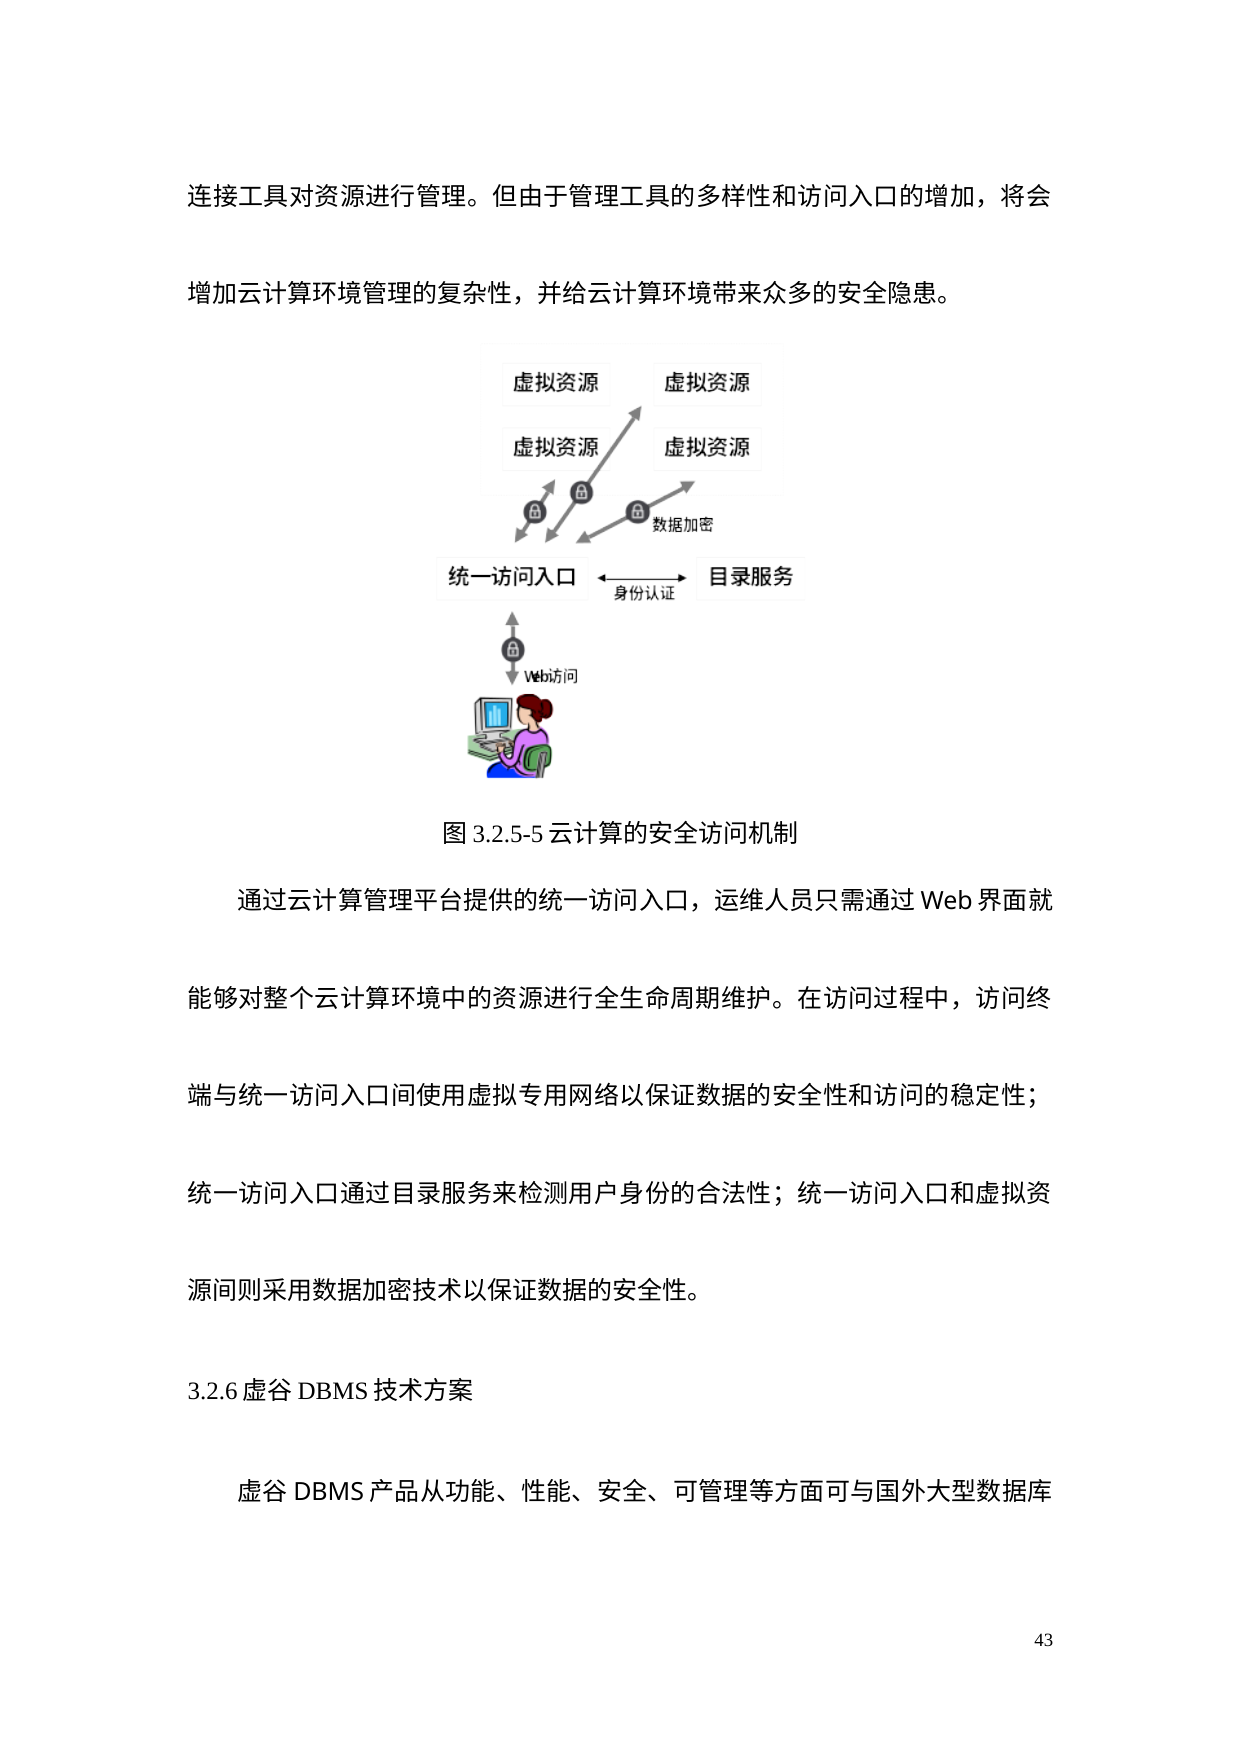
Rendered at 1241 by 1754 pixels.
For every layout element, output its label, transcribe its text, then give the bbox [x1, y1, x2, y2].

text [187, 1457, 1053, 1522]
text 通过云计算管理平台提供的统一访问入口，运维人员只需通过Web界面就能够对整个云计算环境中的资源进行全生命周期维护。在访问过程中，访问终端与统一访问入口间使用虚拟专用网络以保证数据的安全性和访问的稳定性；统一访问入口通过目录服务来检测用户身份的合法性；统一访问入口和虚拟资源间则采用数据加密技术以保证数据的安全性。 [187, 866, 1053, 1321]
text 图3.2.5-5云计算的安全访问机制 [187, 814, 1053, 850]
subtitle 3.2.6虚谷DBMS技术方案 [187, 1356, 1053, 1421]
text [187, 162, 1053, 324]
